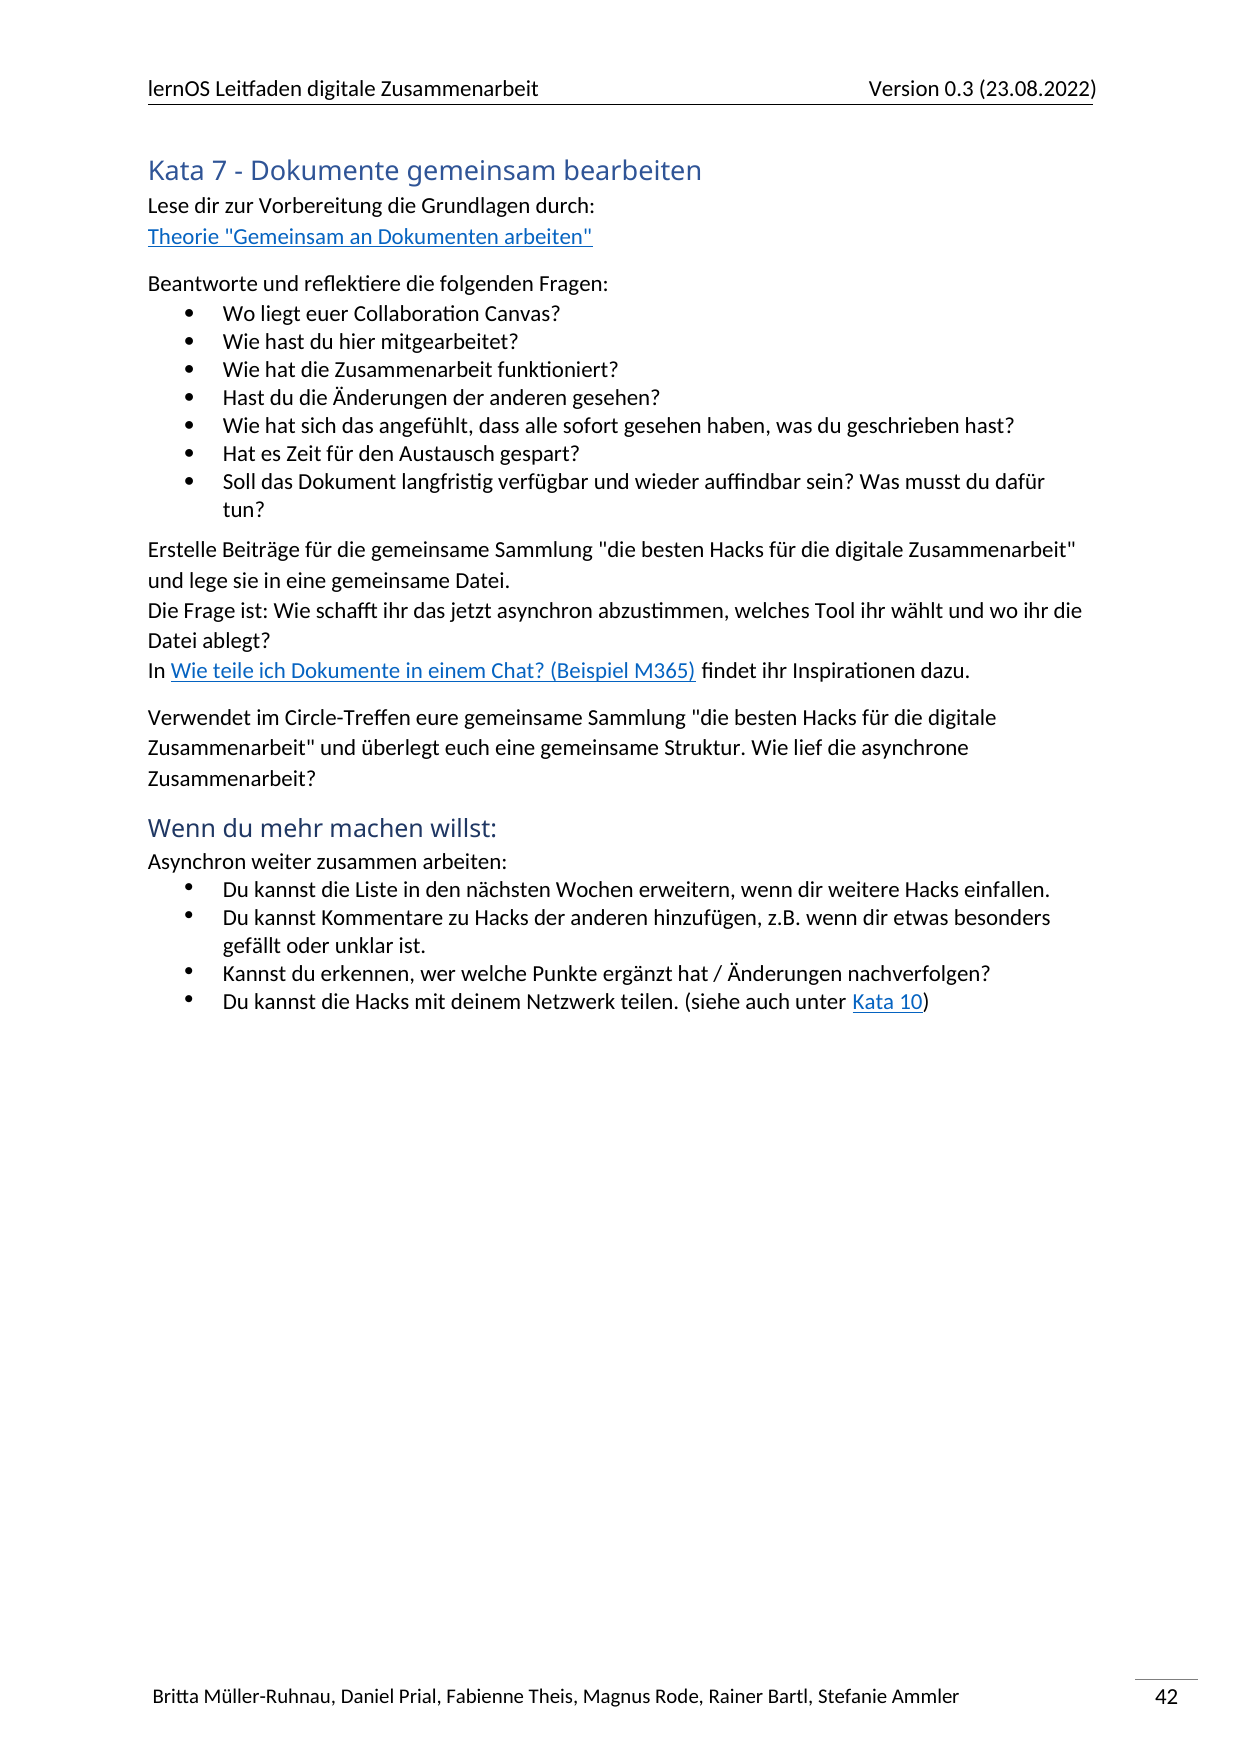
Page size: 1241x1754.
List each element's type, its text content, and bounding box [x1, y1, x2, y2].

subtitle Kata 7 - Dokumente gemeinsam bearbeiten [148, 152, 1093, 189]
list Wie hat die Zusammenarbeit funktioniert? [185, 355, 1093, 383]
list Hat es Zeit für den Austausch gespart? [185, 439, 1093, 467]
list Wie hat sich das angefühlt, dass alle sofort gesehen haben, was du geschrieben hast? [185, 411, 1093, 439]
subtitle Wenn du mehr machen willst: [148, 811, 1093, 844]
list Du kannst die Liste in den nächsten Wochen erweitern, wenn dir weitere Hacks einfallen. [185, 875, 1093, 903]
list Wo liegt euer Collaboration Canvas? [185, 299, 1093, 327]
text Erstelle Beiträge für die gemeinsame Sammlung "die besten Hacks für die digitale Zusammenarbeit" und lege sie in eine gemeinsame Datei. Die Frage ist: Wie schafft ihr das jetzt asynchron abzustimmen, welches Tool ihr wählt und wo ihr die Datei ablegt? In Wie teile ich Dokumente in einem Chat? (Beispiel M365) findet ihr Inspirationen dazu. [148, 536, 1093, 684]
list Hast du die Änderungen der anderen gesehen? [185, 383, 1093, 411]
list Kannst du erkennen, wer welche Punkte ergänzt hat / Änderungen nachverfolgen? [185, 959, 1093, 987]
list Wie hast du hier mitgearbeitet? [185, 327, 1093, 355]
text Lese dir zur Vorbereitung die Grundlagen durch: Theorie "Gemeinsam an Dokumenten arbeiten" [148, 192, 1093, 250]
list Du kannst Kommentare zu Hacks der anderen hinzufügen, z.B. wenn dir etwas besonders gefällt oder unklar ist. [185, 903, 1093, 959]
list Soll das Dokument langfristig verfügbar und wieder auffindbar sein? Was musst du dafür tun? [185, 467, 1093, 523]
text Beantworte und reflektiere die folgenden Fragen: [148, 269, 1093, 297]
text Verwendet im Circle-Treffen eure gemeinsame Sammlung "die besten Hacks für die digitale Zusammenarbeit" und überlegt euch eine gemeinsame Struktur. Wie lief die asynchrone Zusammenarbeit? [148, 703, 1093, 792]
list Du kannst die Hacks mit deinem Netzwerk teilen. (siehe auch unter Kata 10) [185, 987, 1093, 1015]
text Asynchron weiter zusammen arbeiten: [148, 847, 1093, 875]
